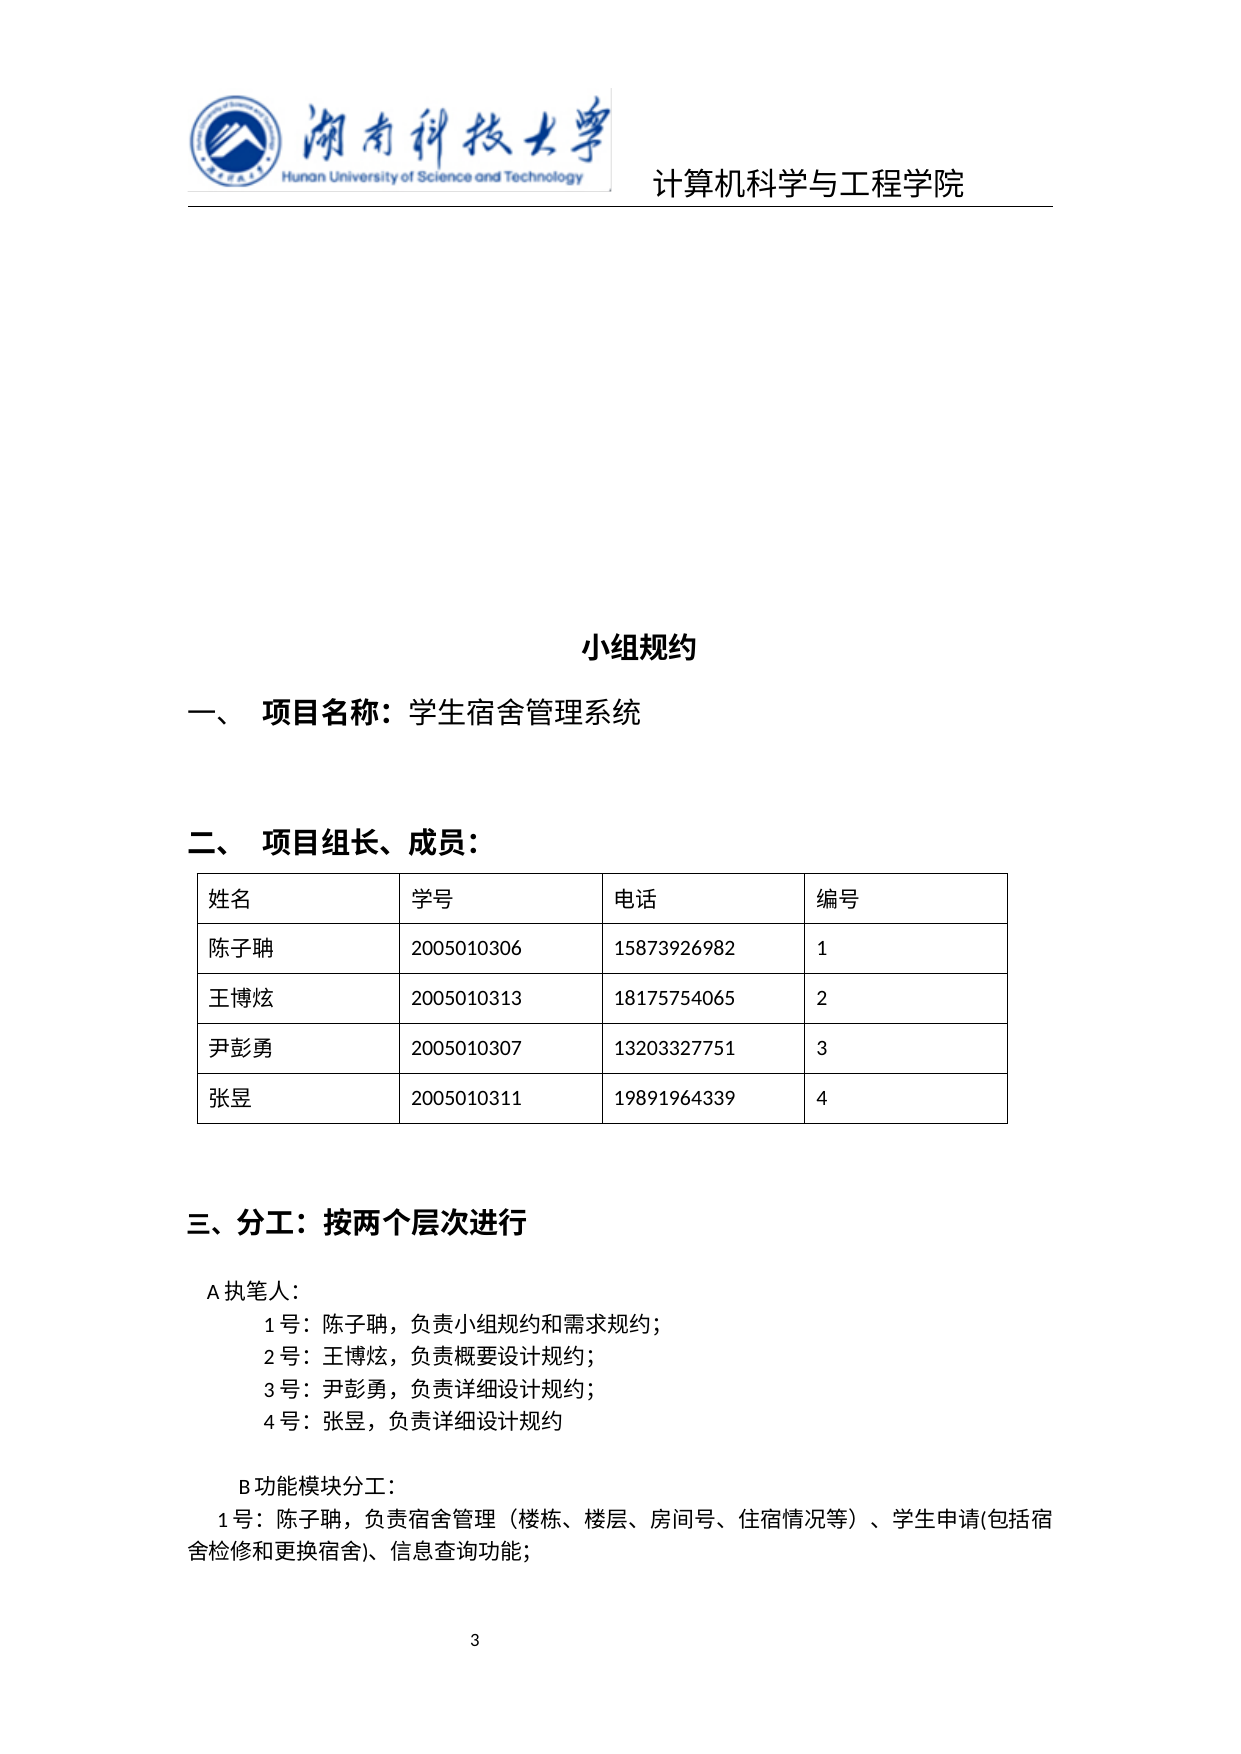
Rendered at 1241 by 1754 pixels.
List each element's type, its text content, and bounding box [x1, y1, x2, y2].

table_cell 4 [805, 1074, 1007, 1123]
table_cell 19891964339 [603, 1074, 804, 1123]
table_header 编号 [805, 874, 1007, 923]
list 项目组长、成员： [187, 808, 983, 873]
table_cell 陈子聃 [198, 924, 399, 973]
text 小组规约 [537, 613, 983, 678]
subtitle 三、分工：按两个层次进行 [186, 1189, 647, 1254]
table_cell 张昱 [198, 1074, 399, 1123]
table_header 电话 [603, 874, 804, 923]
table_cell 2005010307 [400, 1024, 602, 1073]
text 4号：张昱，负责详细设计规约 [263, 1404, 1053, 1436]
text 3号：尹彭勇，负责详细设计规约； [263, 1371, 1053, 1404]
text 1号：陈子聃，负责小组规约和需求规约； [263, 1306, 1053, 1339]
list 项目名称：学生宿舍管理系统 [187, 678, 983, 743]
text B功能模块分工： [238, 1469, 1053, 1501]
table_cell 2005010311 [400, 1074, 602, 1123]
table_cell 尹彭勇 [198, 1024, 399, 1073]
text 1号：陈子聃，负责宿舍管理（楼栋、楼层、房间号、住宿情况等）、学生申请(包括宿舍检修和更换宿舍)、信息查询功能； [187, 1501, 1053, 1566]
table_cell 1 [805, 924, 1007, 973]
table_cell 2005010313 [400, 974, 602, 1022]
table_cell 2 [805, 974, 1007, 1022]
table_header 学号 [400, 874, 602, 923]
table_header 姓名 [198, 874, 399, 923]
picture [187, 88, 613, 195]
table_cell 3 [805, 1024, 1007, 1073]
table_cell 13203327751 [603, 1024, 804, 1073]
text 2号：王博炫，负责概要设计规约； [263, 1339, 1053, 1371]
table_cell 18175754065 [603, 974, 804, 1022]
table_cell 2005010306 [400, 924, 602, 973]
table_cell 王博炫 [198, 974, 399, 1022]
text A 执笔人： [187, 1274, 1053, 1306]
table_cell 15873926982 [603, 924, 804, 973]
